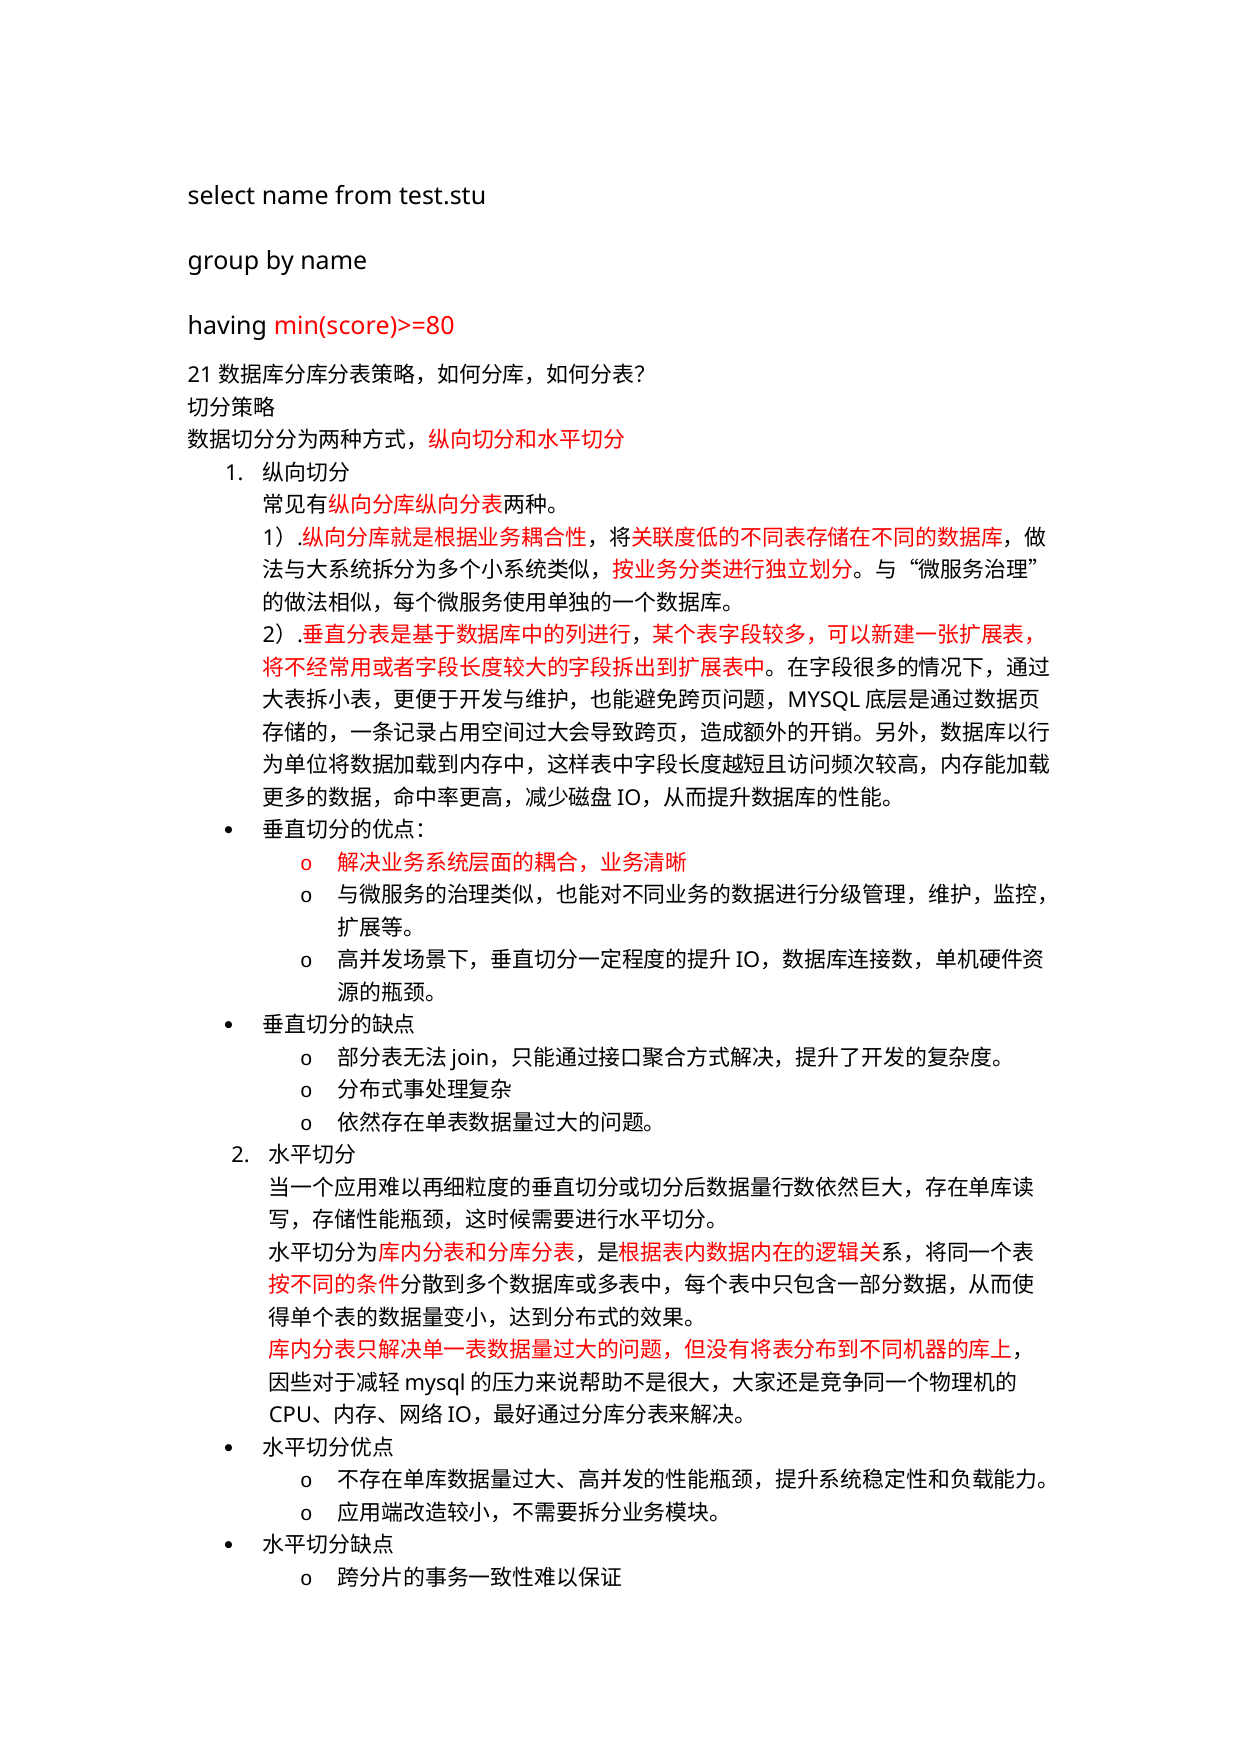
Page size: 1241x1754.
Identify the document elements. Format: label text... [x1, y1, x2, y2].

list 垂直切分的优点： [225, 812, 1053, 844]
text 切分策略 [187, 389, 1053, 422]
text 21 数据库分库分表策略，如何分库，如何分表？ [187, 357, 1053, 389]
list 水平切分优点 [225, 1429, 1053, 1462]
list 应用端改造较小，不需要拆分业务模块。 [300, 1494, 1053, 1527]
list 纵向切分 常见有纵向分库纵向分表两种。 1）.纵向分库就是根据业务耦合性，将关联度低的不同表存储在不同的数据库，做法与大系统拆分为多个小系统类似，按业务分类进行独立划分。与“微服务治理”的做法相似，每个微服务使用单独的一个数据库。 2）.垂直分表是基于数据库中的列进行，某个表字段较多，可以新建一张扩展表，将不经常用或者字段长度较大的字段拆出到扩展表中。在字段很多的情况下，通过大表拆小表，更便于开发与维护，也能避免跨页问题，MYSQL底层是通过数据页存储的，一条记录占用空间过大会导致跨页，造成额外的开销。另外，数据库以行为单位将数据加载到内存中，这样表中字段长度越短且访问频次较高，内存能加载更多的数据，命中率更高，减少磁盘IO，从而提升数据库的性能。 [225, 454, 1053, 812]
text 数据切分分为两种方式，纵向切分和水平切分 [187, 422, 1053, 454]
list 水平切分 当一个应用难以再细粒度的垂直切分或切分后数据量行数依然巨大，存在单库读写，存储性能瓶颈，这时候需要进行水平切分。 水平切分为库内分表和分库分表，是根据表内数据内在的逻辑关系，将同一个表按不同的条件分散到多个数据库或多表中，每个表中只包含一部分数据，从而使得单个表的数据量变小，达到分布式的效果。 库内分表只解决单一表数据量过大的问题，但没有将表分布到不同机器的库上，因些对于减轻mysql的压力来说帮助不是很大，大家还是竞争同一个物理机的CPU、内存、网络IO，最好通过分库分表来解决。 [231, 1137, 1053, 1429]
list 分布式事处理复杂 [300, 1072, 1053, 1104]
list 部分表无法join，只能通过接口聚合方式解决，提升了开发的复杂度。 [300, 1039, 1053, 1072]
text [187, 162, 1053, 357]
list 不存在单库数据量过大、高并发的性能瓶颈，提升系统稳定性和负载能力。 [300, 1462, 1053, 1494]
list 水平切分缺点 [225, 1527, 1053, 1559]
list 解决业务系统层面的耦合，业务清晰 [300, 844, 1053, 877]
list 垂直切分的缺点 [225, 1007, 1053, 1039]
list 跨分片的事务一致性难以保证 [300, 1559, 1053, 1592]
list 与微服务的治理类似，也能对不同业务的数据进行分级管理，维护，监控，扩展等。 [300, 877, 1053, 942]
list 高并发场景下，垂直切分一定程度的提升IO，数据库连接数，单机硬件资源的瓶颈。 [300, 942, 1053, 1007]
list 依然存在单表数据量过大的问题。 [300, 1104, 1053, 1137]
